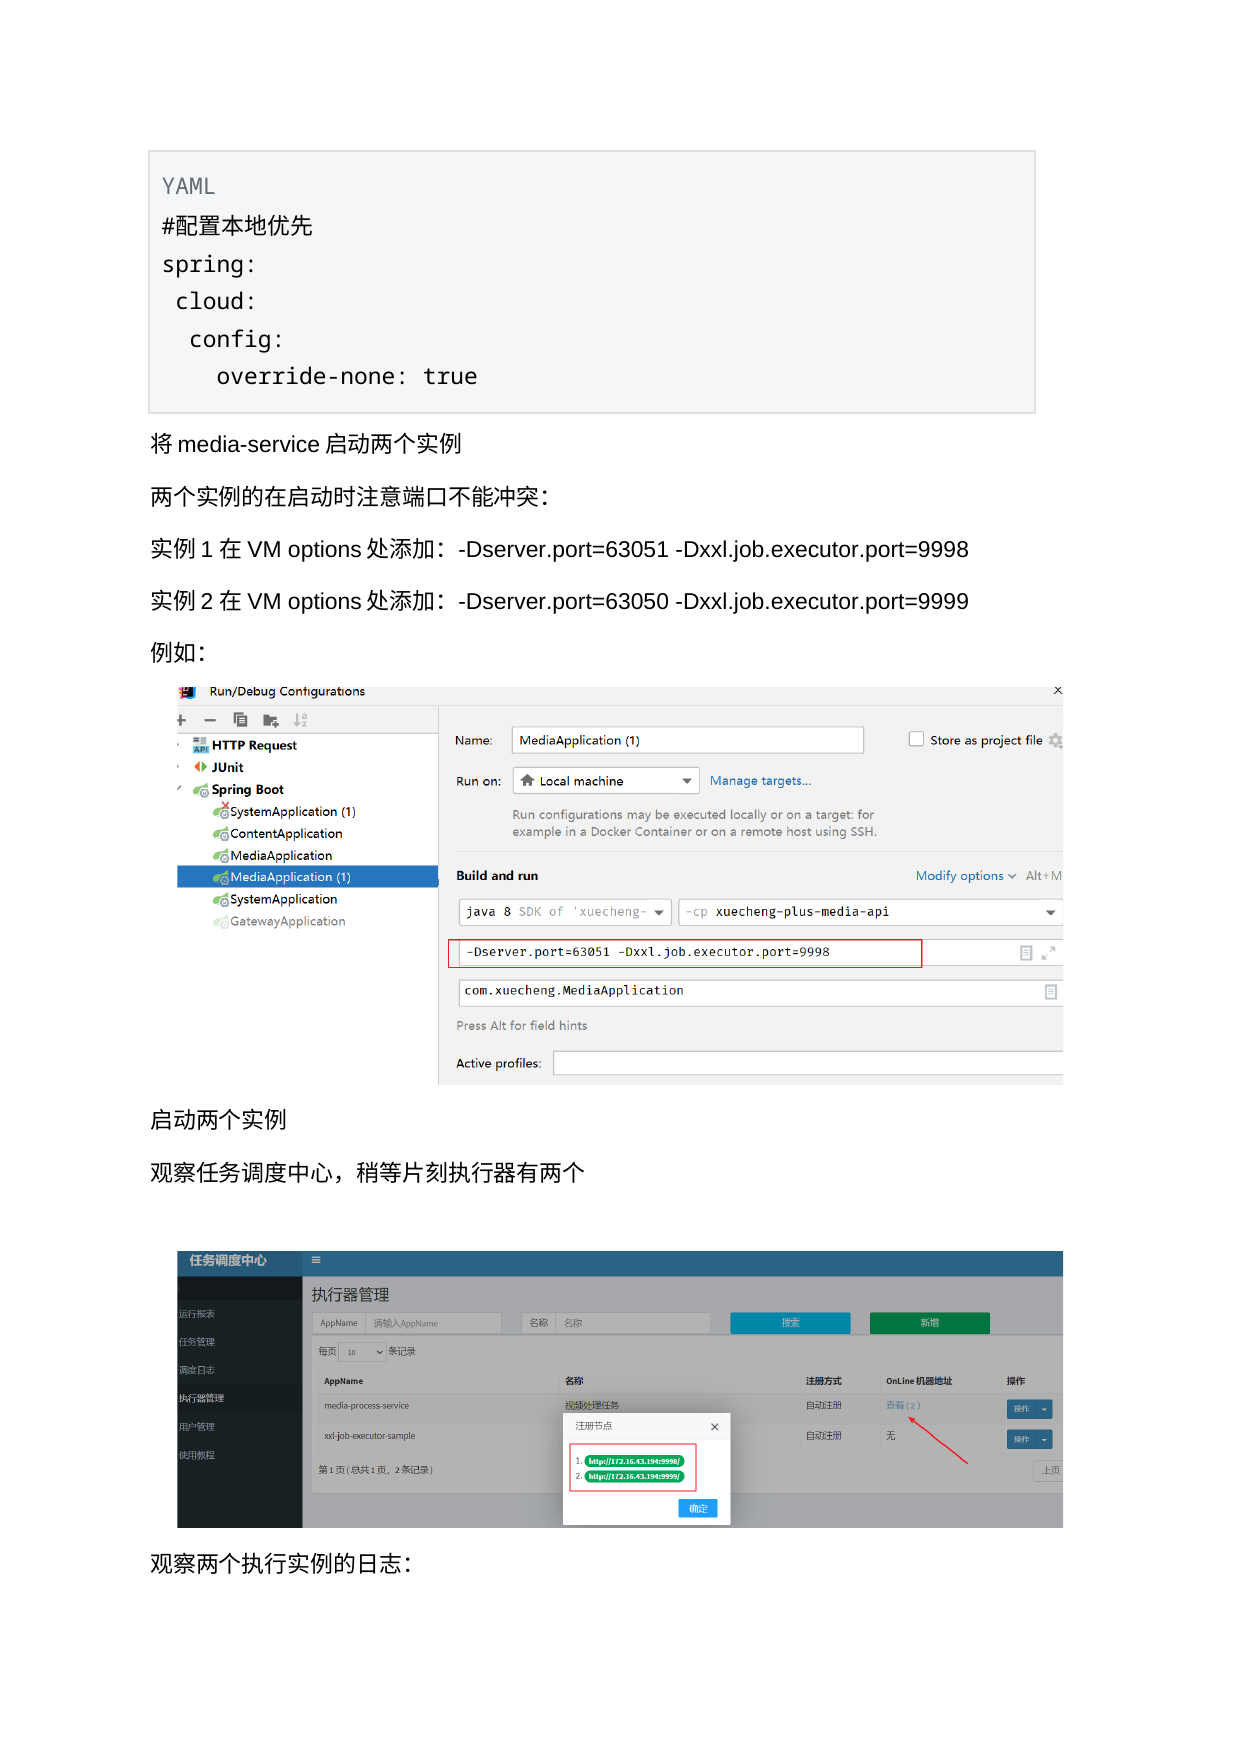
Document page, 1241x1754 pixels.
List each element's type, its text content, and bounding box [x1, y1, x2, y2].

text 实例1 在VM options处添加：-Dserver.port=63051 -Dxxl.job.executor.port=9998 [150, 531, 1090, 564]
text 观察任务调度中心，稍等片刻执行器有两个 [150, 1154, 1090, 1188]
picture [177, 687, 1064, 1085]
text 启动两个实例 [150, 1102, 1090, 1136]
table_header YAML #配置本地优先 spring: cloud: config: override-none: true [150, 152, 1034, 412]
picture [177, 1251, 1064, 1528]
text 例如： [150, 635, 1090, 668]
text 两个实例的在启动时注意端口不能冲突： [150, 478, 1090, 512]
text 实例2 在VM options处添加：-Dserver.port=63050 -Dxxl.job.executor.port=9999 [150, 583, 1090, 616]
text 观察两个执行实例的日志： [150, 1546, 1090, 1579]
text 将media-service启动两个实例 [150, 426, 1090, 459]
